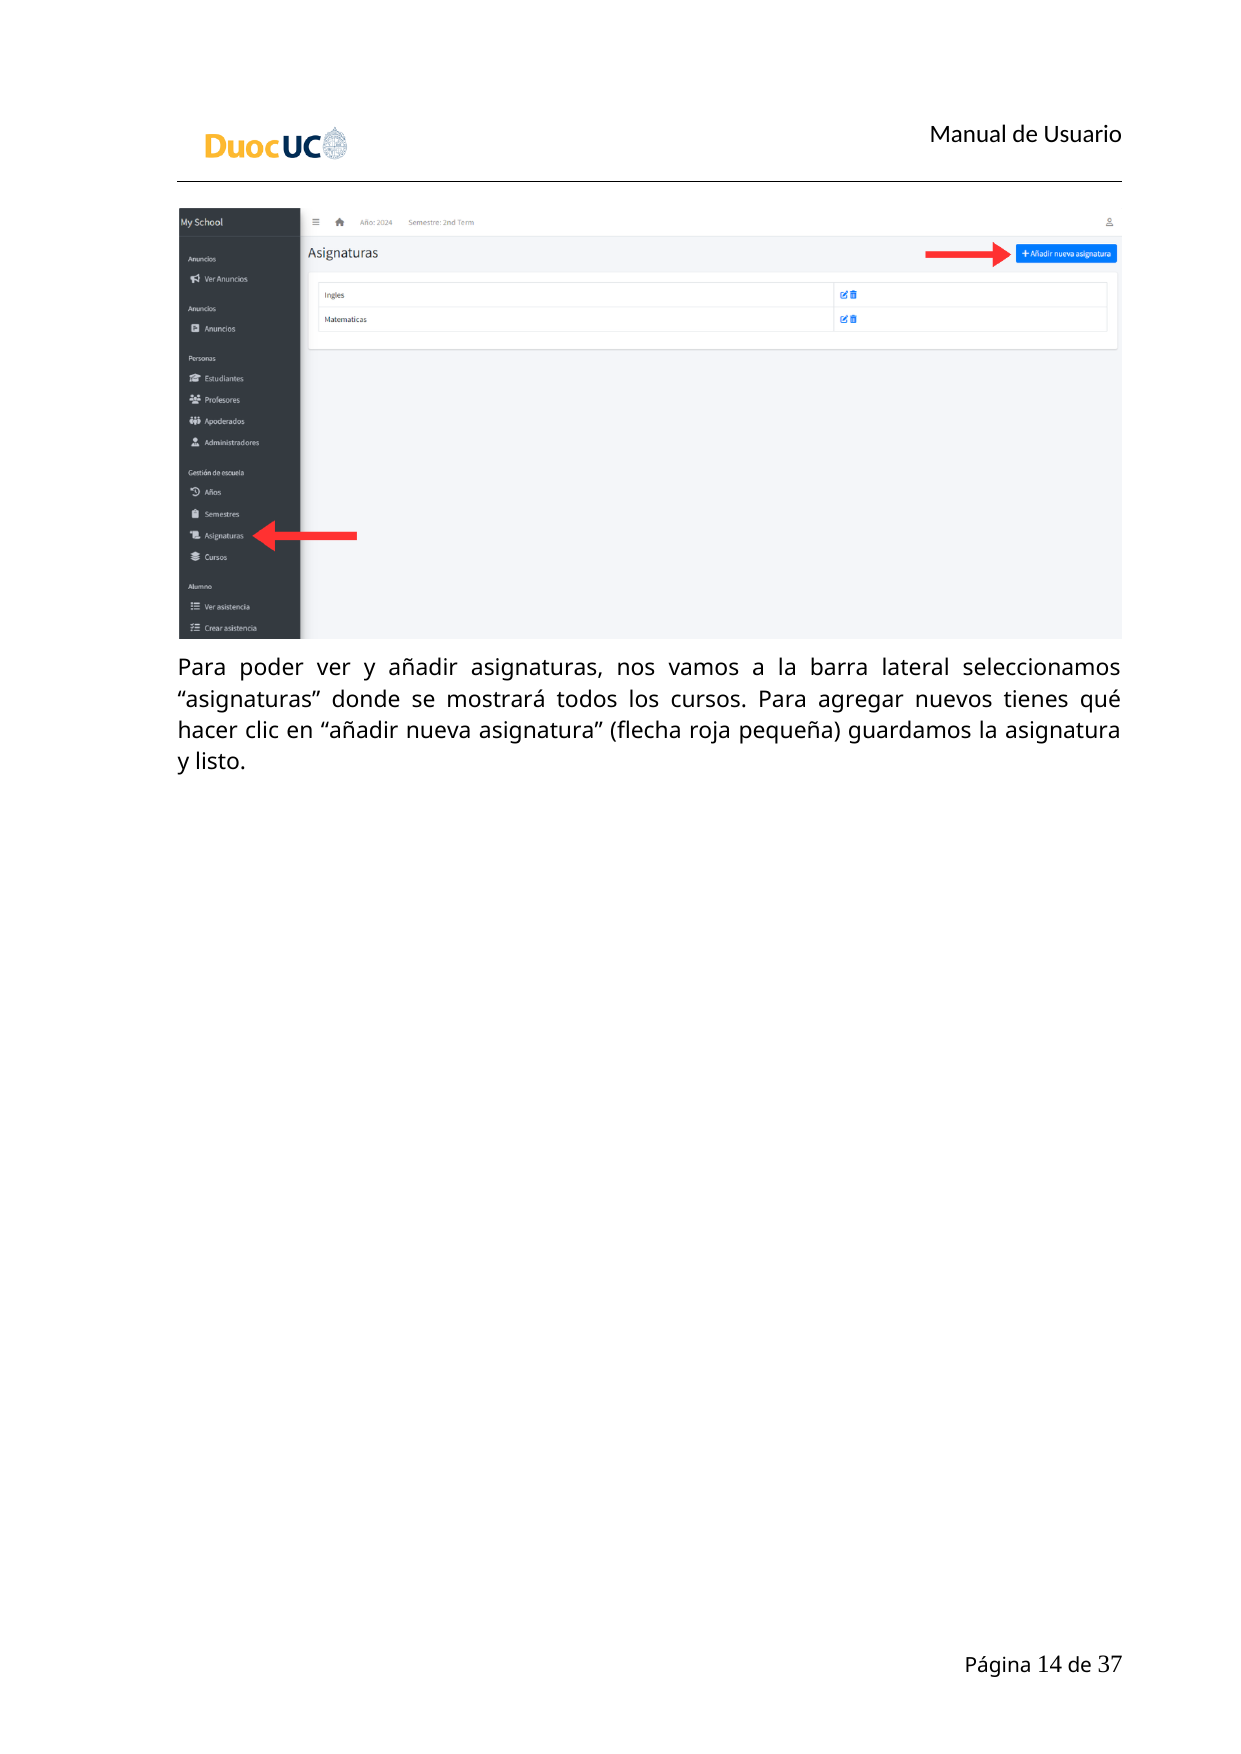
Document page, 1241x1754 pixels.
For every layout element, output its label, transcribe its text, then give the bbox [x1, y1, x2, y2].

picture [198, 123, 352, 162]
picture [177, 207, 1122, 639]
text Para poder ver y añadir asignaturas, nos vamos a la barra lateral seleccionamos “asignaturas” donde se mostrará todos los cursos. Para agregar nuevos tienes qué hacer clic en “añadir nueva asignatura” (flecha roja pequeña) guardamos la asignatura y listo. [177, 651, 1122, 776]
